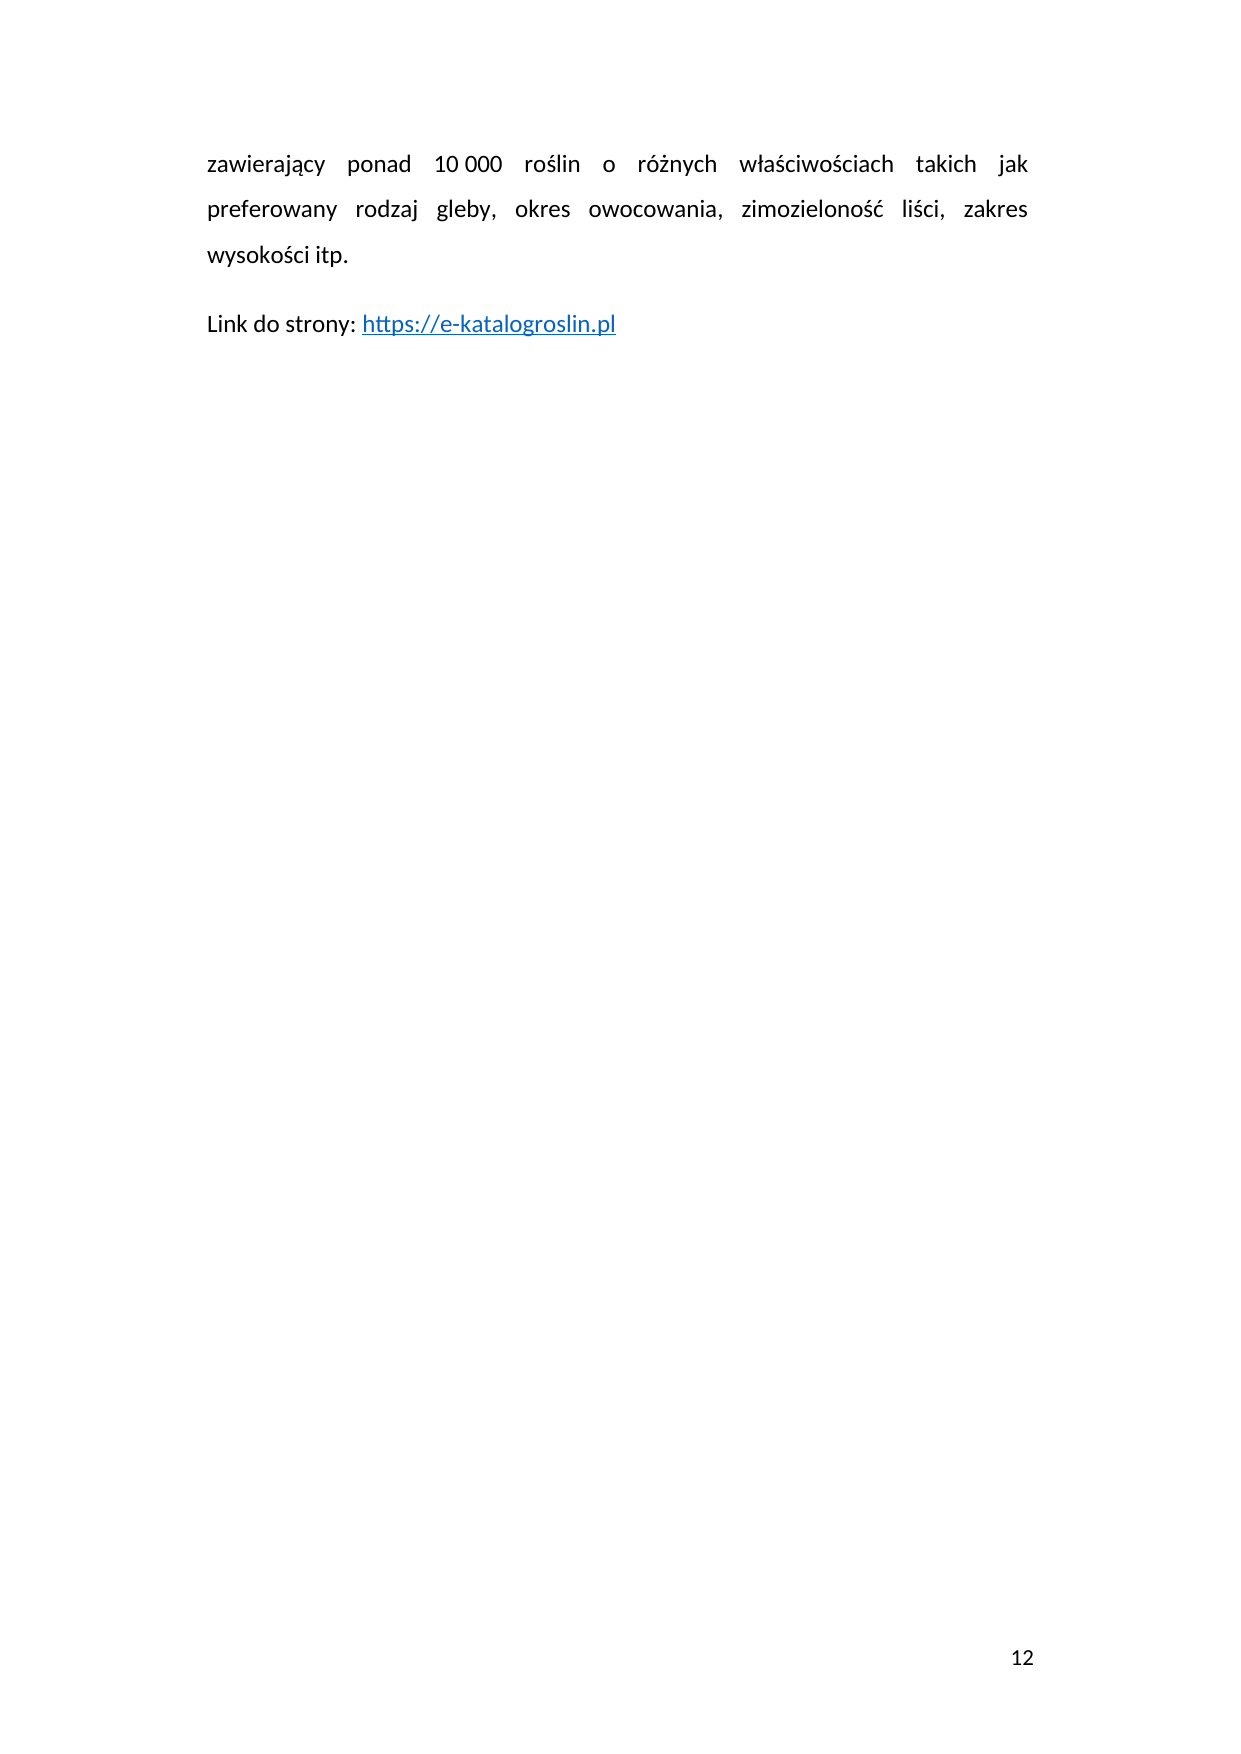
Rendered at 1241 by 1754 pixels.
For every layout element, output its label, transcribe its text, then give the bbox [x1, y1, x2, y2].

text Link do strony: https://e-katalogroslin.pl [207, 308, 1029, 338]
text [207, 148, 1029, 270]
